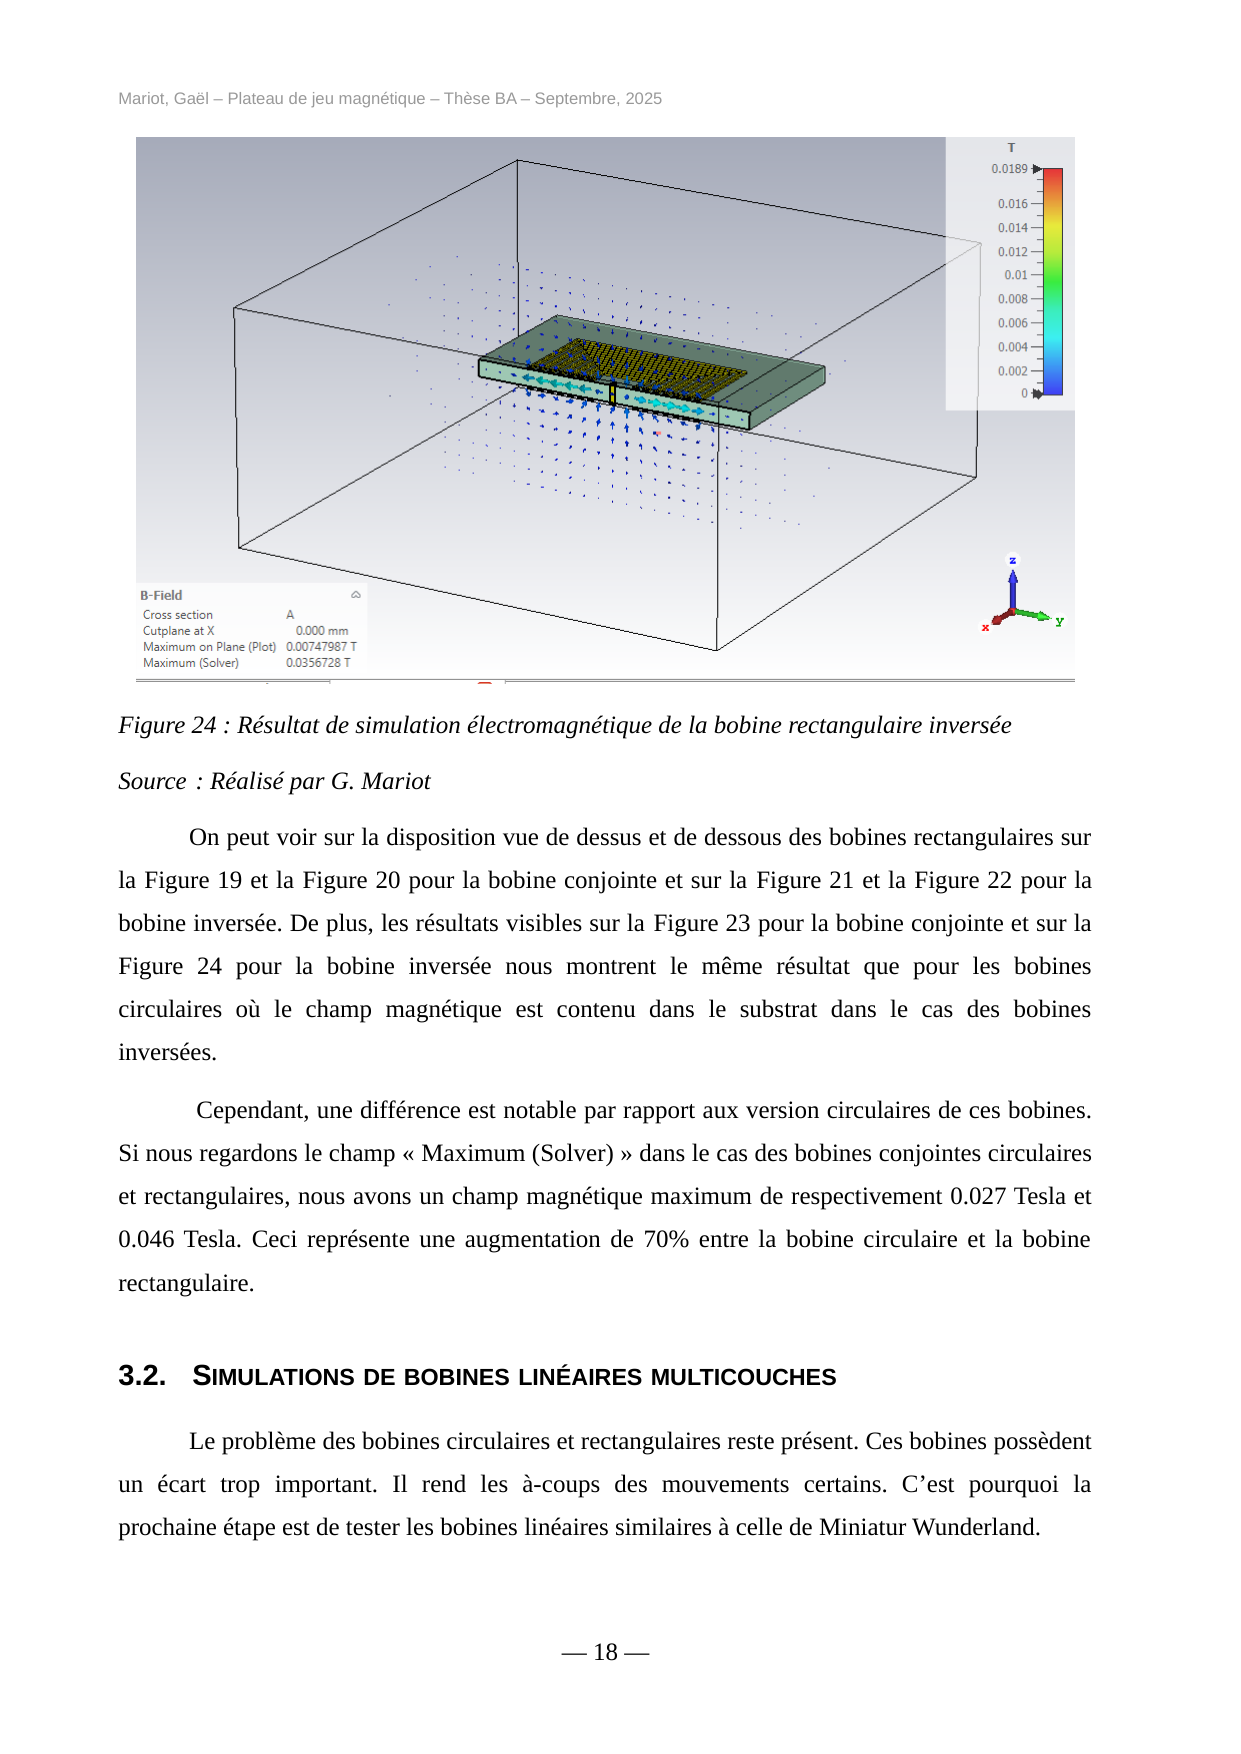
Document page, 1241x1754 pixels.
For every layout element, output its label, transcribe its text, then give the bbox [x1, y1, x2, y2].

text On peut voir sur la disposition vue de dessus et de dessous des bobines rectangulaires sur la Figure 19 et la Figure 20 pour la bobine conjointe et sur la Figure 21 et la Figure 22 pour la bobine inversée. De plus, les résultats visibles sur la Figure 23 pour la bobine conjointe et sur la Figure 24 pour la bobine inversée nous montrent le même résultat que pour les bobines circulaires où le champ magnétique est contenu dans le substrat dans le cas des bobines inversées. [118, 822, 1093, 1066]
text Source : Réalisé par G. Mariot [118, 766, 1093, 795]
text Cependant, une différence est notable par rapport aux version circulaires de ces bobines. Si nous regardons le champ « Maximum (Solver) » dans le cas des bobines conjointes circulaires et rectangulaires, nous avons un champ magnétique maximum de respectivement 0.027 Tesla et 0.046 Tesla. Ceci représente une augmentation de 70% entre la bobine circulaire et la bobine rectangulaire. [118, 1095, 1093, 1296]
picture [136, 137, 1075, 684]
subtitle Simulations de bobines linéaires multicouches [118, 1358, 1093, 1392]
text Le problème des bobines circulaires et rectangulaires reste présent. Ces bobines possèdent un écart trop important. Il rend les à-coups des mouvements certains. C’est pourquoi la prochaine étape est de tester les bobines linéaires similaires à celle de Miniatur Wunderland. [118, 1426, 1093, 1541]
text Figure 24 : Résultat de simulation électromagnétique de la bobine rectangulaire inversée [118, 711, 1093, 739]
